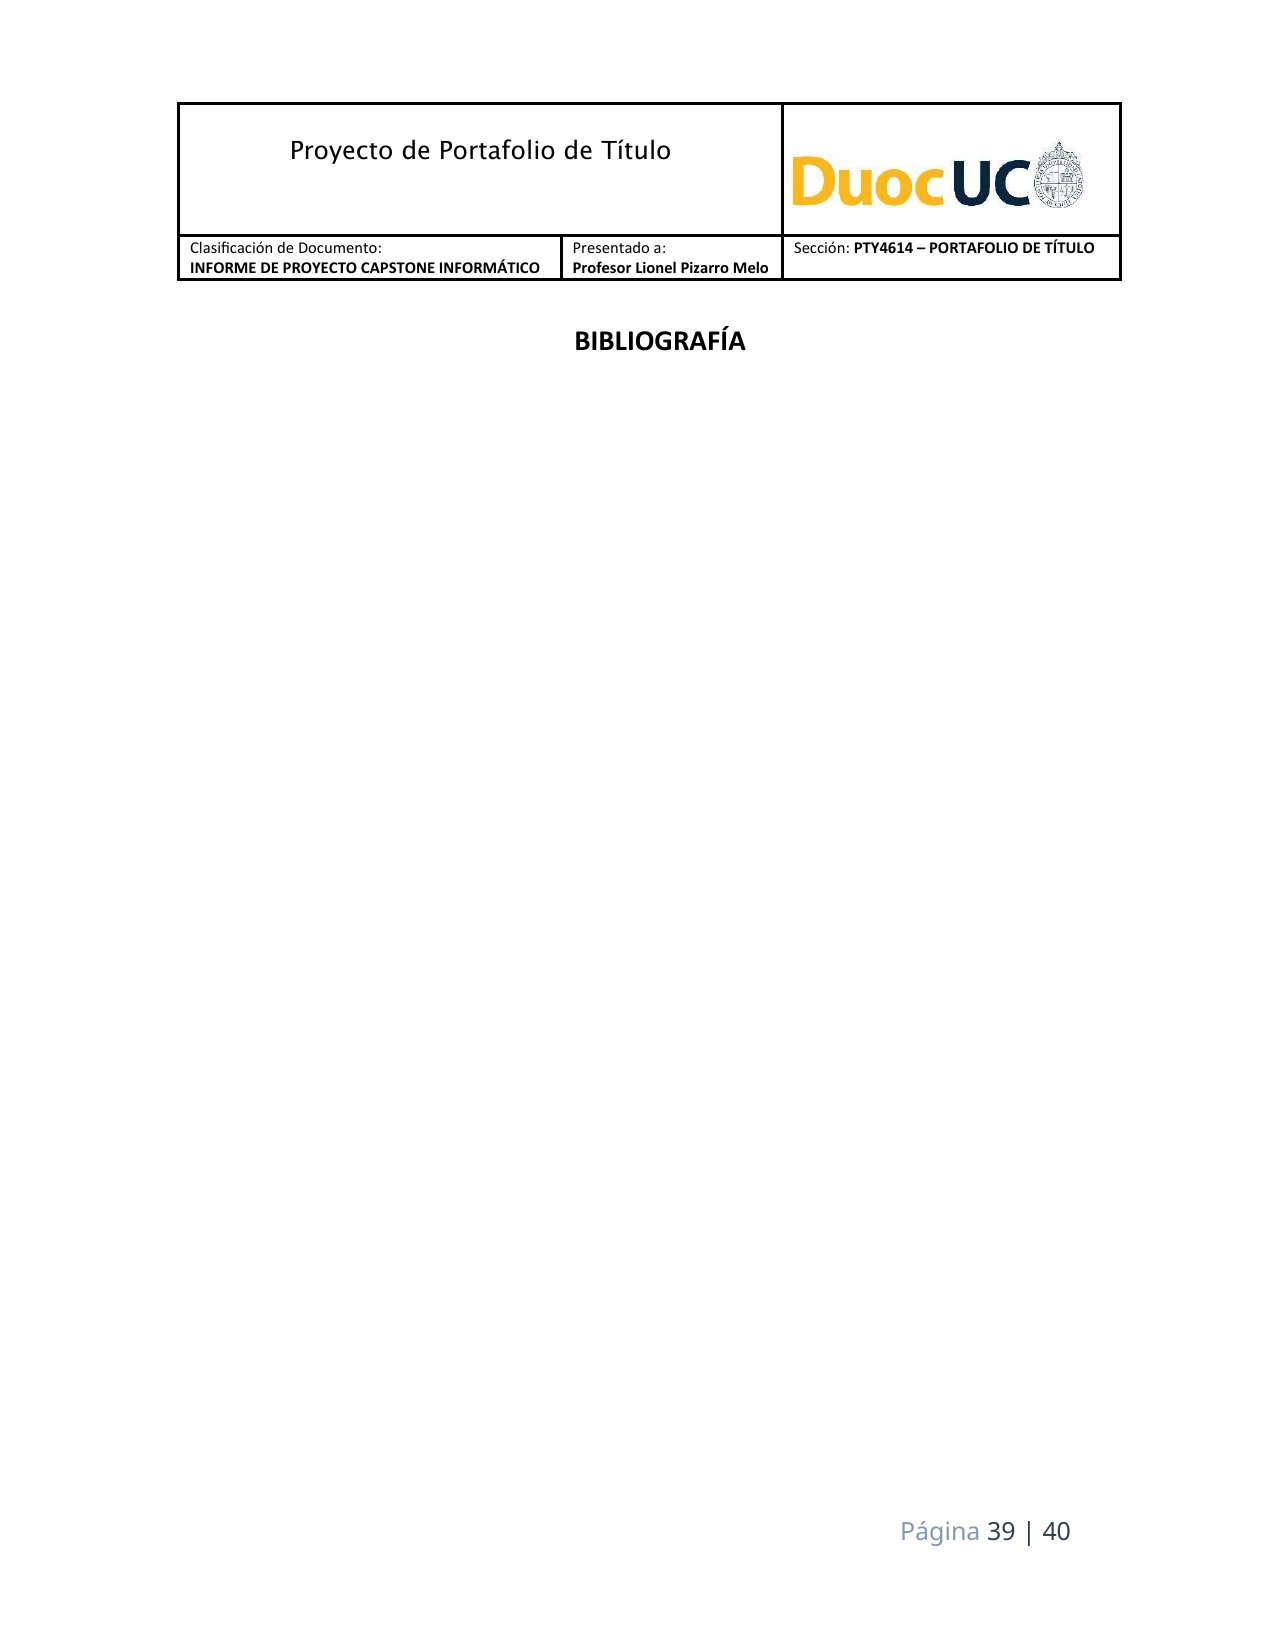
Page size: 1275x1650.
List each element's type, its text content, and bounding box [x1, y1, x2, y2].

subtitle BIBLIOGRAFÍA [222, 322, 1098, 358]
picture [791, 141, 1085, 208]
